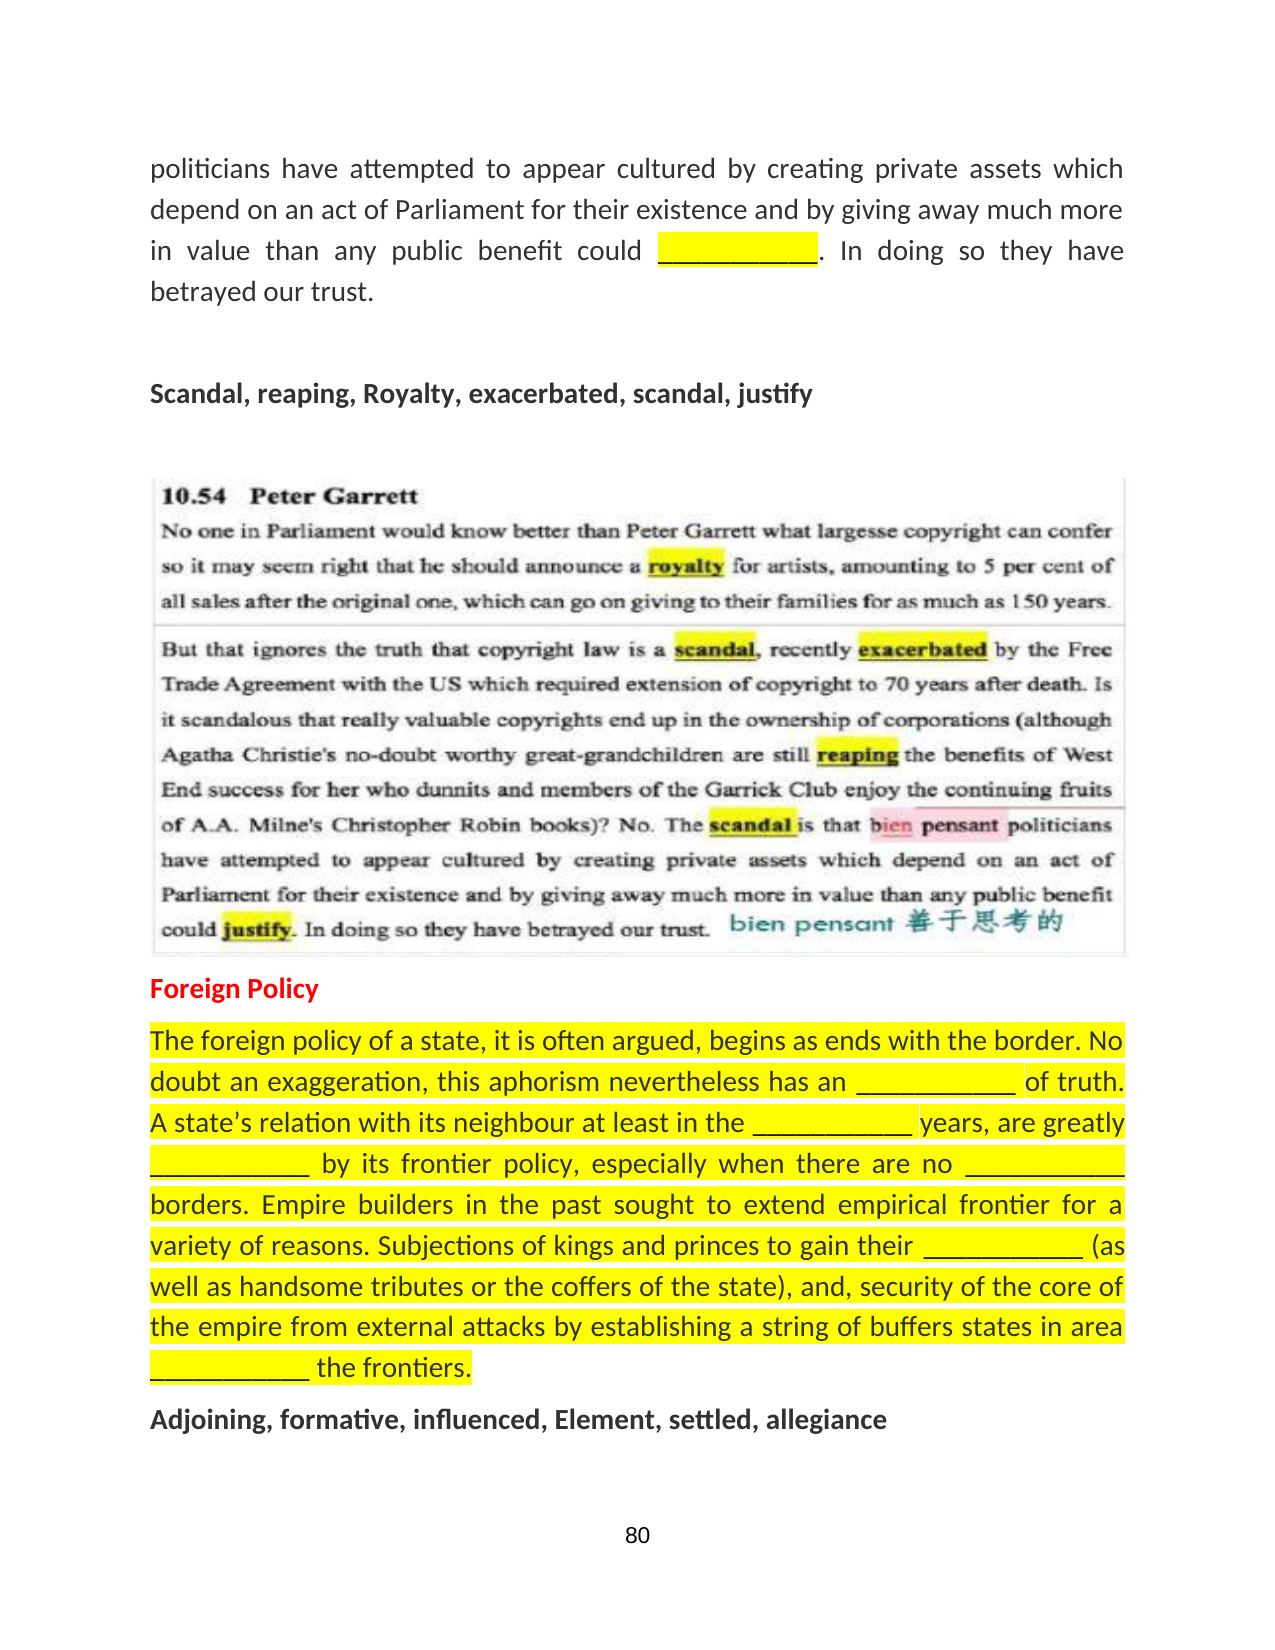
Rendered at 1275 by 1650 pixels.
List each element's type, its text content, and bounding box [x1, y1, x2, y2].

text The foreign policy of a state, it is often argued, begins as ends with the border. No doubt an exaggeration, this aphorism nevertheless has an ___________ of truth. A state’s relation with its neighbour at least in the ___________ years, are greatly ___________ by its frontier policy, especially when there are no ___________ borders. Empire builders in the past sought to extend empirical frontier for a variety of reasons. Subjections of kings and princes to gain their ___________ (as well as handsome tributes or the coffers of the state), and, security of the core of the empire from external attacks by establishing a string of buffers states in area ___________ the frontiers. [150, 1058, 1125, 1118]
text Foreign Policy [150, 971, 1125, 1006]
picture [150, 478, 1130, 957]
text Adjoining, formative, influenced, Element, settled, allegiance [150, 1401, 1125, 1436]
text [150, 150, 1125, 308]
text Scandal, reaping, Royalty, exacerbated, scandal, justify [150, 376, 1125, 411]
